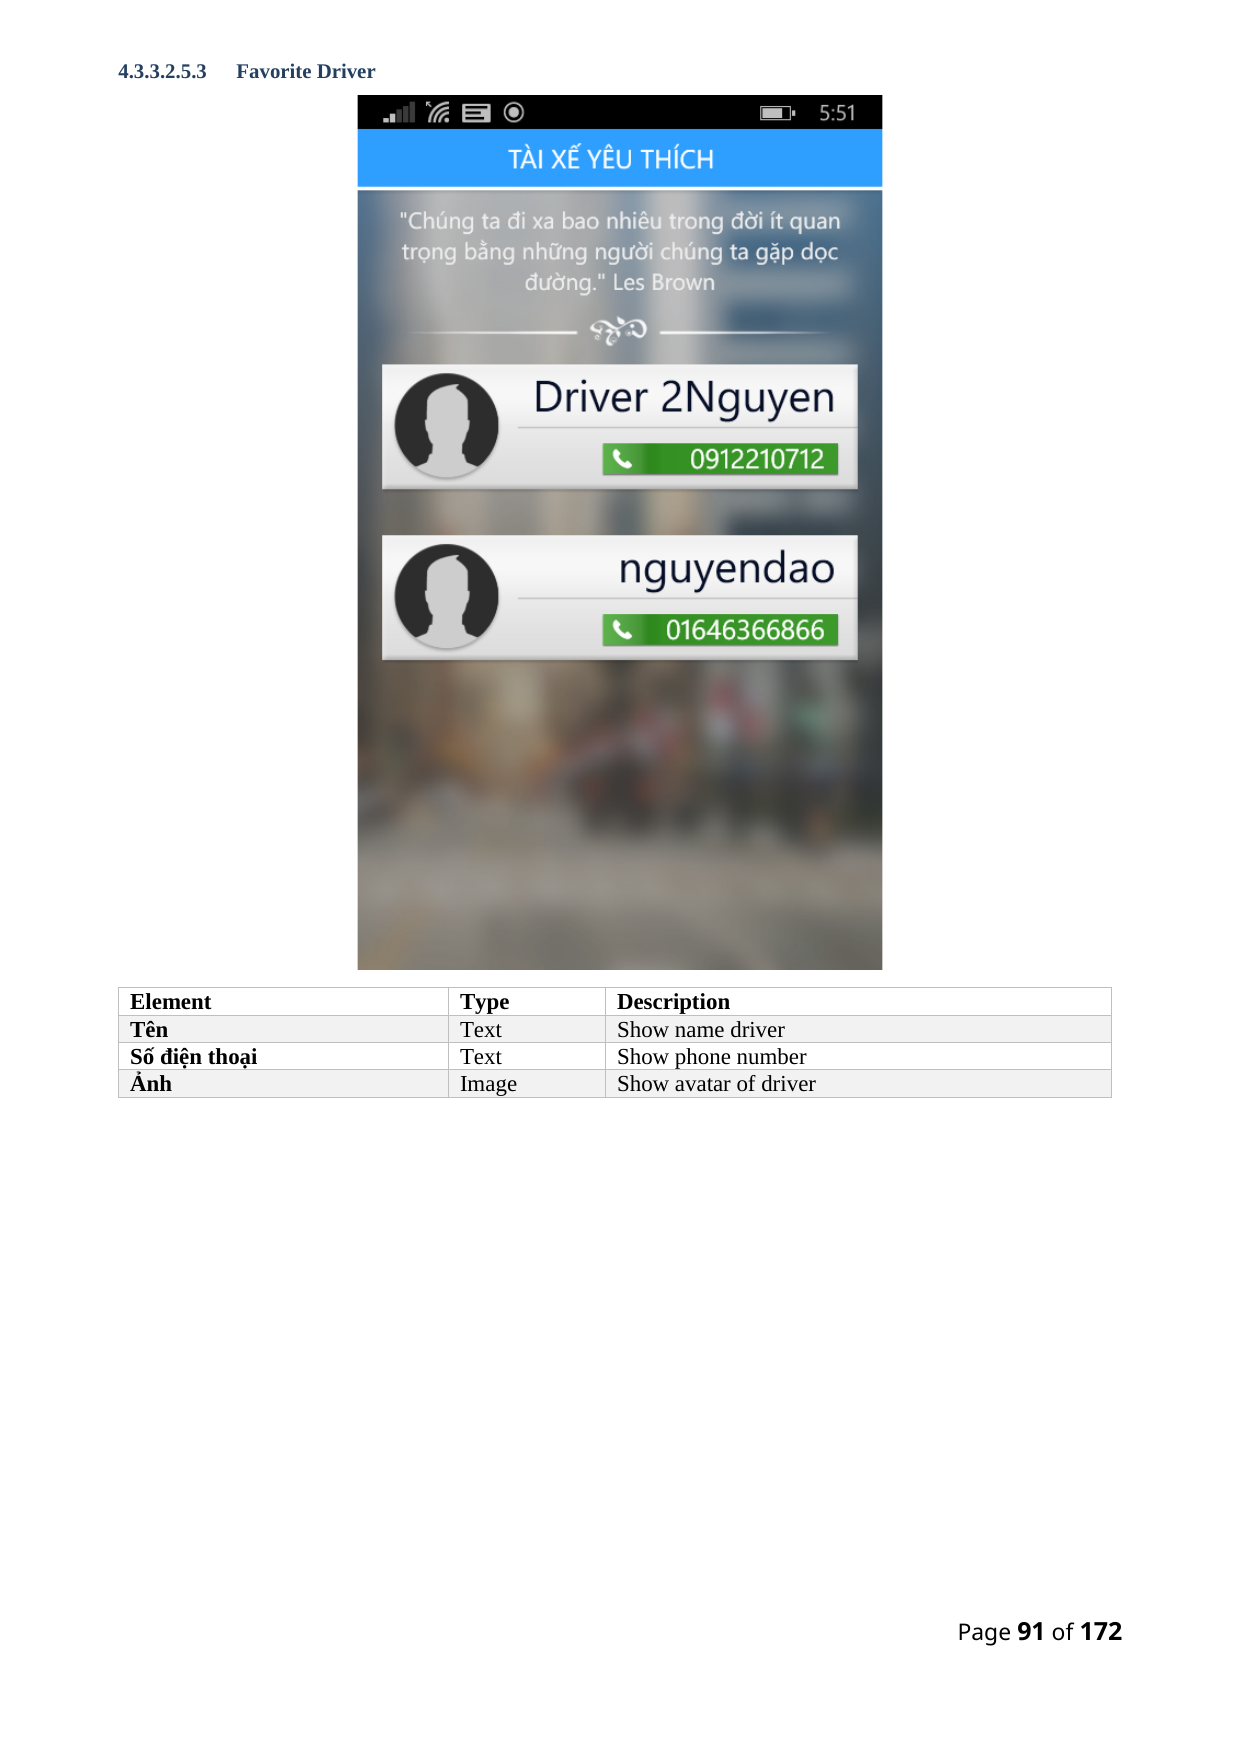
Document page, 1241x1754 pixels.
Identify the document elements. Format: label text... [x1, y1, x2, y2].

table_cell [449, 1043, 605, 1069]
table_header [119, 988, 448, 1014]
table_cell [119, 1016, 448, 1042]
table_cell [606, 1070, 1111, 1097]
picture [357, 95, 883, 970]
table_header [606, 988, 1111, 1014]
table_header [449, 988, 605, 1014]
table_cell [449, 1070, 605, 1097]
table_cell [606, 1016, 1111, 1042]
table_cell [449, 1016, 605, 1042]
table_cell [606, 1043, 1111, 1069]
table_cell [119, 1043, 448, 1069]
subtitle Favorite Driver [118, 59, 1122, 83]
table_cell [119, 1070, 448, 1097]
